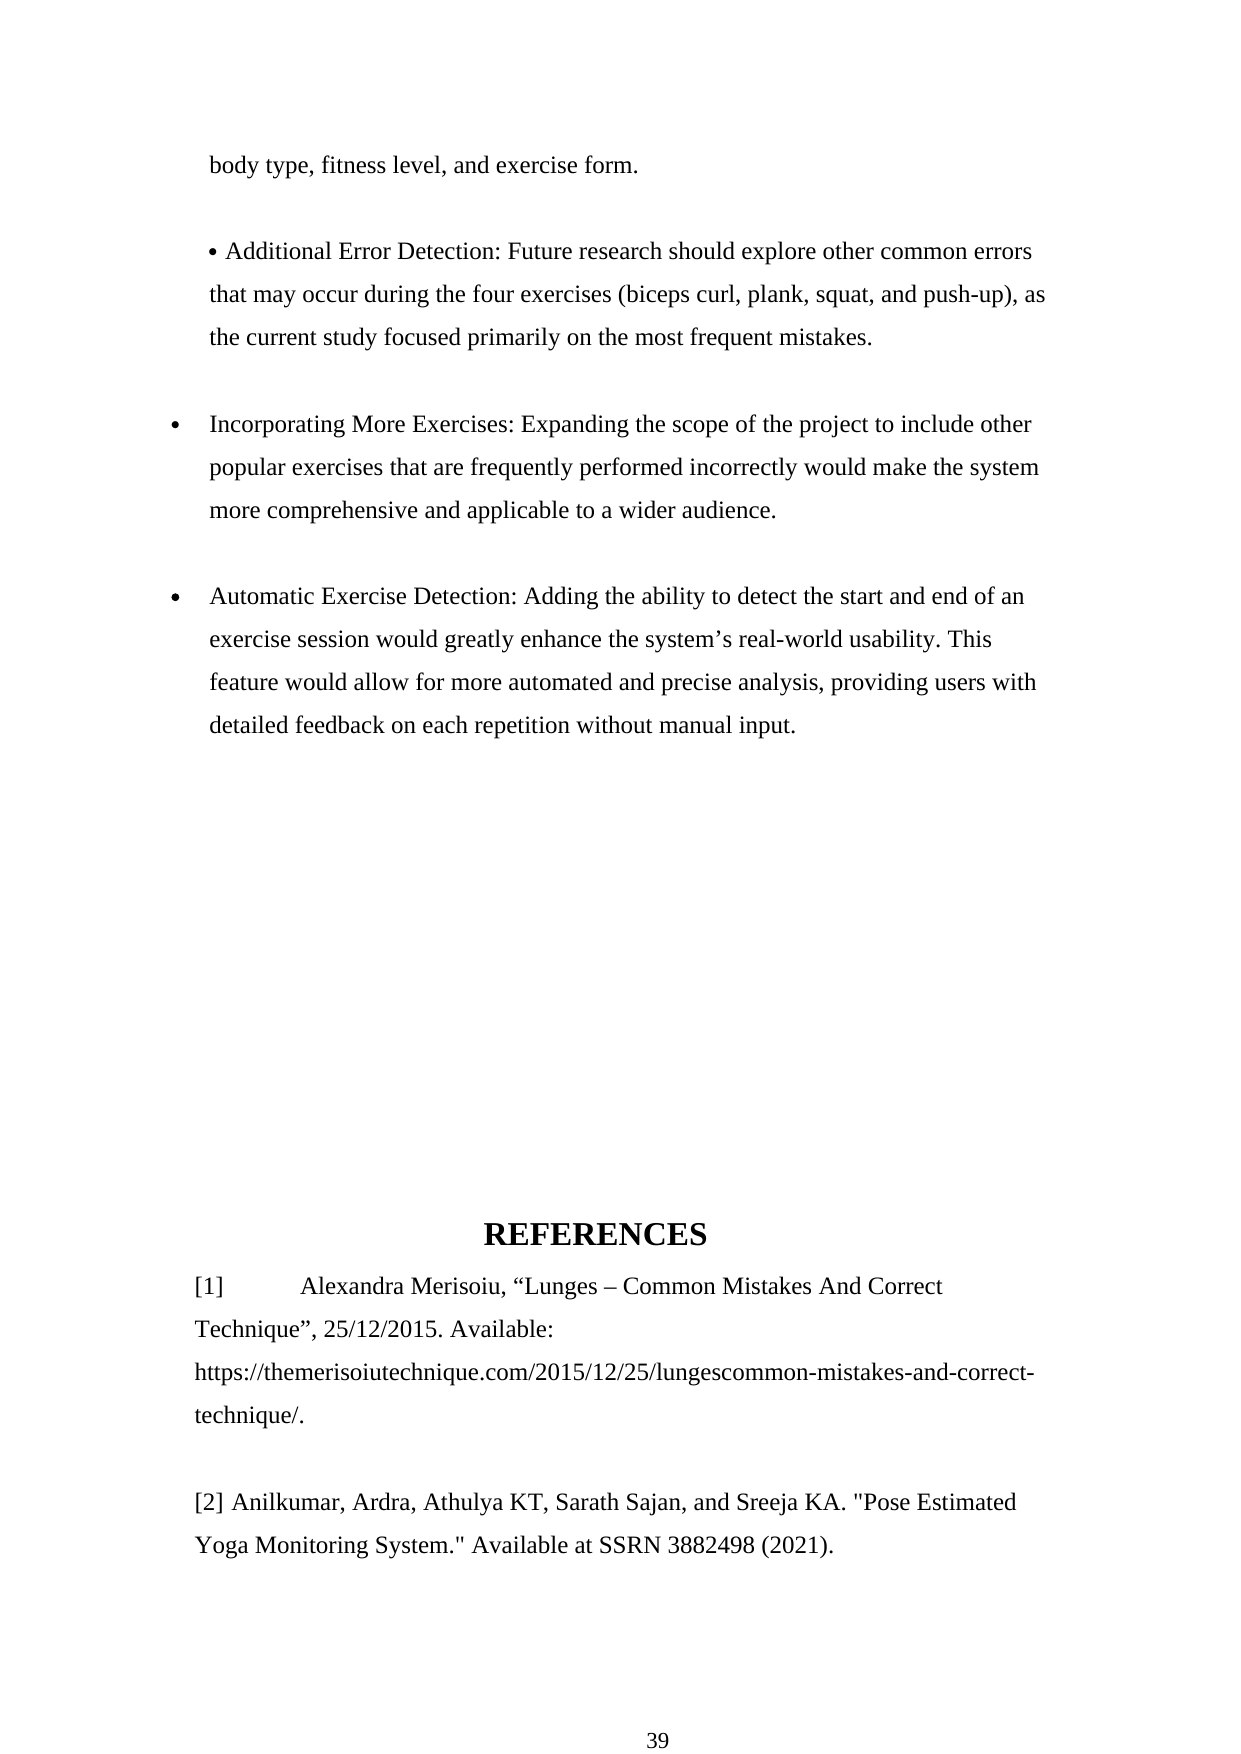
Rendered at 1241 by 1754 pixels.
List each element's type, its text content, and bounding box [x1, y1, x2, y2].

list Automatic Exercise Detection: Adding the ability to detect the start and end of an exercise session would greatly enhance the system’s real-world usability. This feature would allow for more automated and precise analysis, providing users with detailed feedback on each repetition without manual input. [172, 581, 1067, 739]
list Additional Error Detection: Future research should explore other common errors that may occur during the four exercises (biceps curl, plank, squat, and push-up), as the current study focused primarily on the most frequent mistakes. [209, 236, 1067, 351]
text [1] Alexandra Merisoiu, “Lunges – Common Mistakes And Correct Technique”, 25/12/2015. Available: https://themerisoiutechnique.com/2015/12/25/lungescommon-mistakes-and-correct-technique/. [194, 1271, 1067, 1429]
text REFERENCES [150, 1214, 1165, 1252]
list Incorporating More Exercises: Expanding the scope of the project to include other popular exercises that are frequently performed incorrectly would make the system more comprehensive and applicable to a wider audience. [172, 409, 1067, 524]
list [209, 150, 1067, 179]
text [2] Anilkumar, Ardra, Athulya KT, Sarath Sajan, and Sreeja KA. "Pose Estimated Yoga Monitoring System." Available at SSRN 3882498 (2021). [194, 1487, 1067, 1559]
